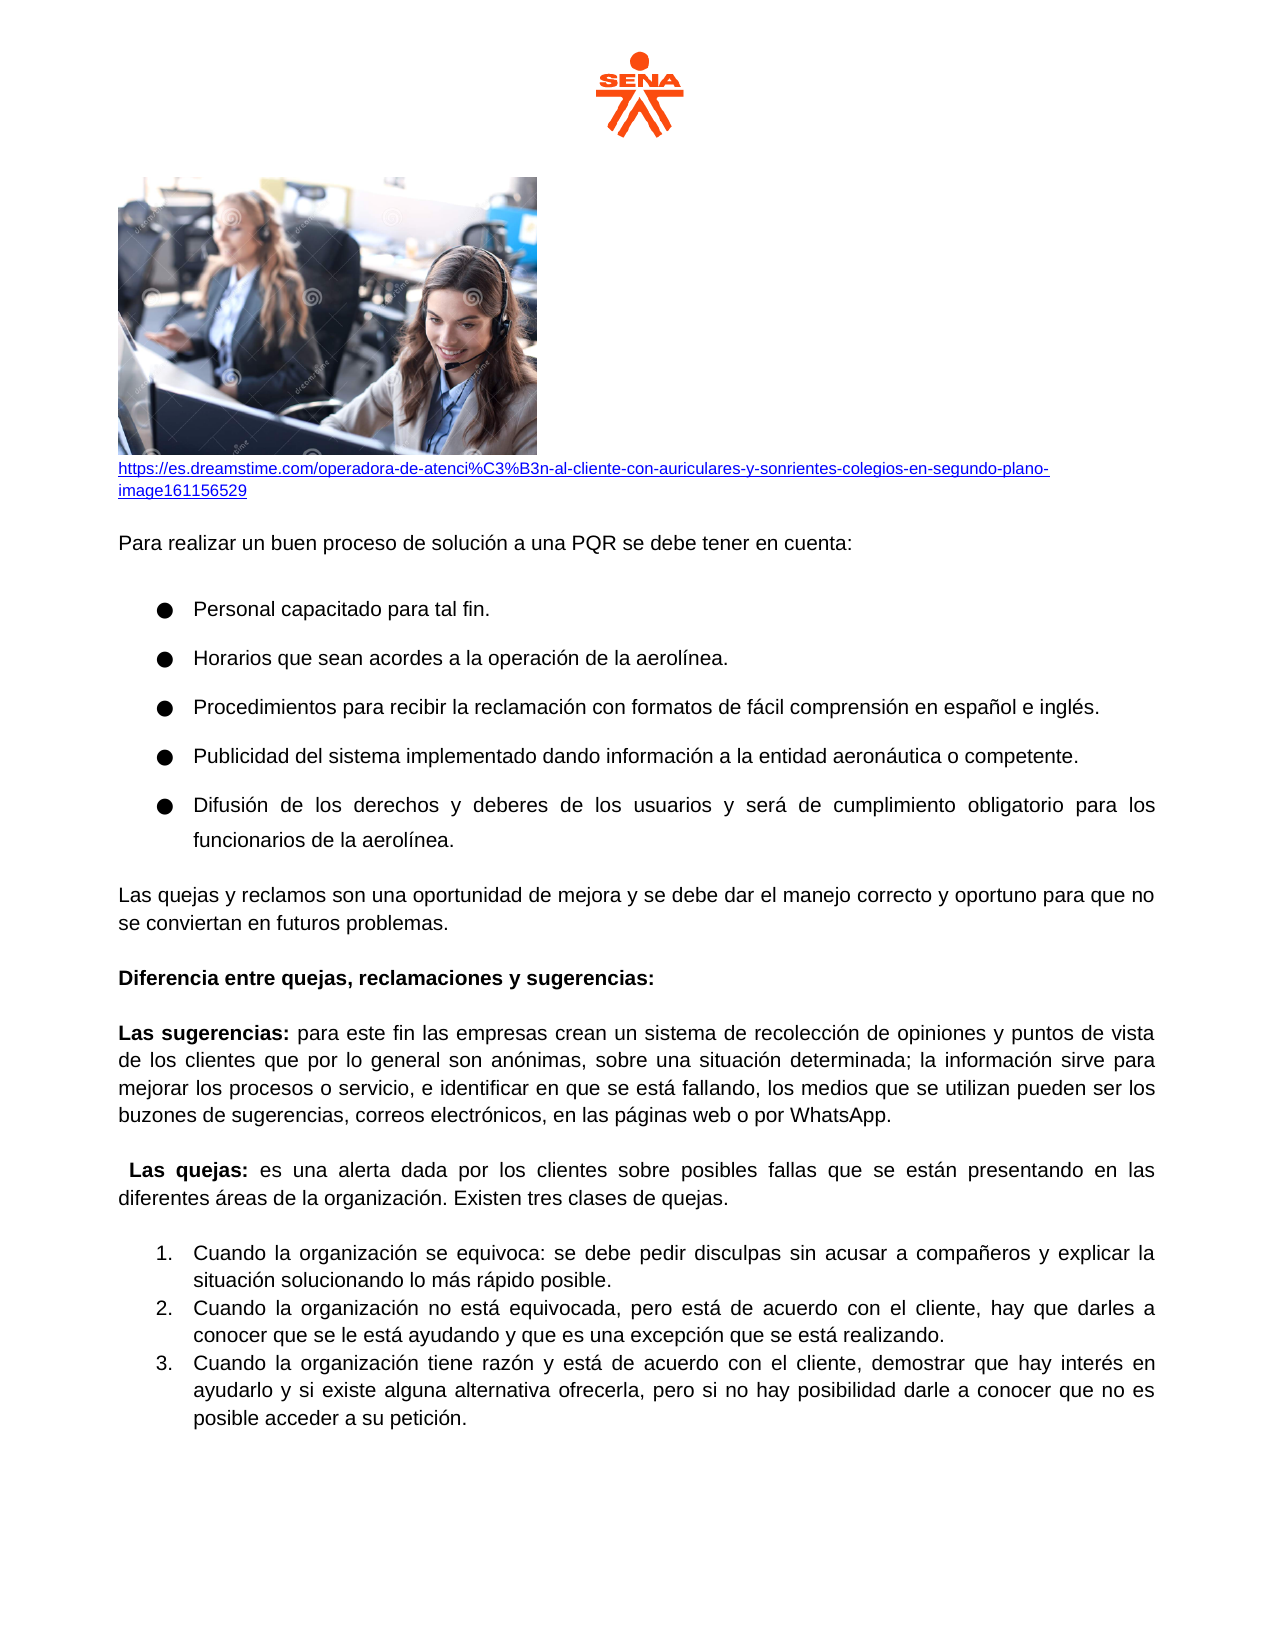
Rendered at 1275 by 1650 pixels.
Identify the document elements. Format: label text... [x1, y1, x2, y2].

text Diferencia entre quejas, reclamaciones y sugerencias: [118, 965, 1157, 989]
text Para realizar un buen proceso de solución a una PQR se debe tener en cuenta: [118, 530, 1157, 554]
list Publicidad del sistema implementado dando información a la entidad aeronáutica o competente. [156, 733, 1157, 775]
text Las quejas: es una alerta dada por los clientes sobre posibles fallas que se están presentando en las diferentes áreas de la organización. Existen tres clases de quejas. [118, 1158, 1157, 1209]
list Cuando la organización no está equivocada, pero está de acuerdo con el cliente, hay que darles a conocer que se le está ayudando y que es una excepción que se está realizando. [156, 1295, 1157, 1347]
list Difusión de los derechos y deberes de los usuarios y será de cumplimiento obligatorio para los funcionarios de la aerolínea. [156, 782, 1157, 852]
list Horarios que sean acordes a la operación de la aerolínea. [156, 634, 1157, 677]
list Cuando la organización se equivoca: se debe pedir disculpas sin acusar a compañeros y explicar la situación solucionando lo más rápido posible. [156, 1240, 1157, 1292]
text Las sugerencias: para este fin las empresas crean un sistema de recolección de opiniones y puntos de vista de los clientes que por lo general son anónimas, sobre una situación determinada; la información sirve para mejorar los procesos o servicio, e identificar en que se está fallando, los medios que se utilizan pueden ser los buzones de sugerencias, correos electrónicos, en las páginas web o por WhatsApp. [118, 1020, 1157, 1127]
list Cuando la organización tiene razón y está de acuerdo con el cliente, demostrar que hay interés en ayudarlo y si existe alguna alternativa ofrecerla, pero si no hay posibilidad darle a conocer que no es posible acceder a su petición. [156, 1350, 1157, 1429]
list Personal capacitado para tal fin. [156, 585, 1157, 628]
text Las quejas y reclamos son una oportunidad de mejora y se debe dar el manejo correcto y oportuno para que no se conviertan en futuros problemas. [118, 883, 1157, 934]
list Procedimientos para recibir la reclamación con formatos de fácil comprensión en español e inglés. [156, 683, 1157, 726]
picture [585, 48, 690, 142]
text https://es.dreamstime.com/operadora-de-atenci%C3%B3n-al-cliente-con-auriculares-y-sonrientes-colegios-en-segundo-plano-image161156529 [118, 459, 1157, 500]
picture [118, 177, 537, 455]
